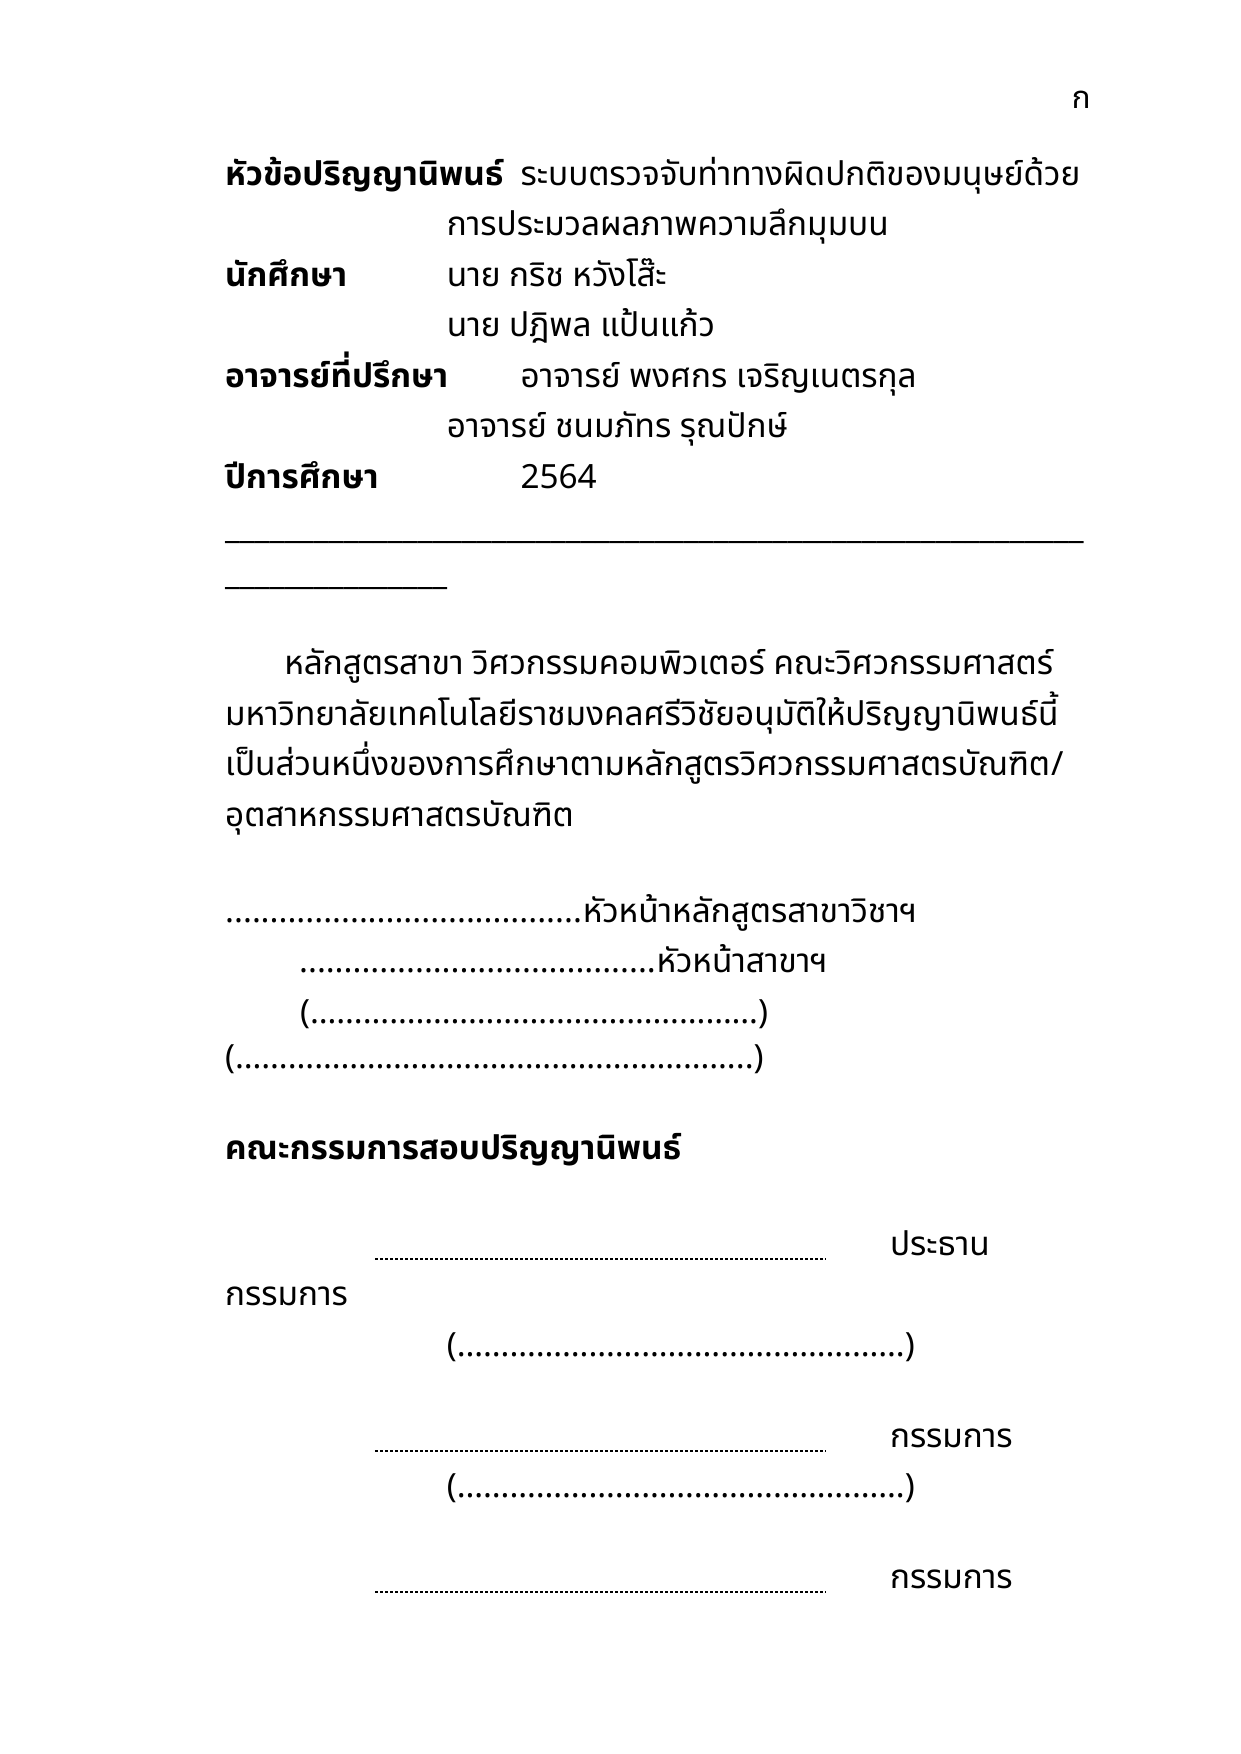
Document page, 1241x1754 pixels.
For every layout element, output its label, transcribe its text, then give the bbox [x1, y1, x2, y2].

text ประธานกรรมการ [225, 1220, 1090, 1321]
text (……………………………………………) [225, 1462, 1090, 1507]
text นักศึกษา นาย กริช หวังโส๊ะ [225, 251, 1090, 301]
text _________________________________________________________________________ [225, 503, 1090, 594]
text (……………………………………………) (…………………………………………………..) [225, 988, 1090, 1079]
text (……………………………………………) [225, 1321, 1090, 1366]
text กรรมการ [225, 1412, 1090, 1462]
text กรรมการ [225, 1553, 1090, 1603]
text คณะกรรมการสอบปริญญานิพนธ์ [225, 1124, 1090, 1174]
text อาจารย์ ชนมภัทร รุณปักษ์ [373, 402, 1090, 452]
text ปีการศึกษา 2564 [225, 452, 1090, 503]
text ........................................หัวหน้าหลักสูตรสาขาวิชาฯ ........................................หัวหน้าสาขาฯ [225, 887, 1090, 988]
text อาจารย์ที่ปรึกษา อาจารย์ พงศกร เจริญเนตรกุล [225, 352, 1090, 402]
text หลักสูตรสาขา วิศวกรรมคอมพิวเตอร์ คณะวิศวกรรมศาสตร์ มหาวิทยาลัยเทคโนโลยีราชมงคลศรีวิชัยอนุมัติให้ปริญญานิพนธ์นี้เป็นส่วนหนึ่งของการศึกษาตามหลักสูตรวิศวกรรมศาสตรบัณฑิต/อุตสาหกรรมศาสตรบัณฑิต [225, 639, 1090, 841]
text นาย ปฎิพล แป้นแก้ว [225, 301, 1090, 352]
text หัวข้อปริญญานิพนธ์ ระบบตรวจจับท่าทางผิดปกติของมนุษย์ด้วยการประมวลผลภาพความลึกมุมบน [225, 150, 1090, 251]
